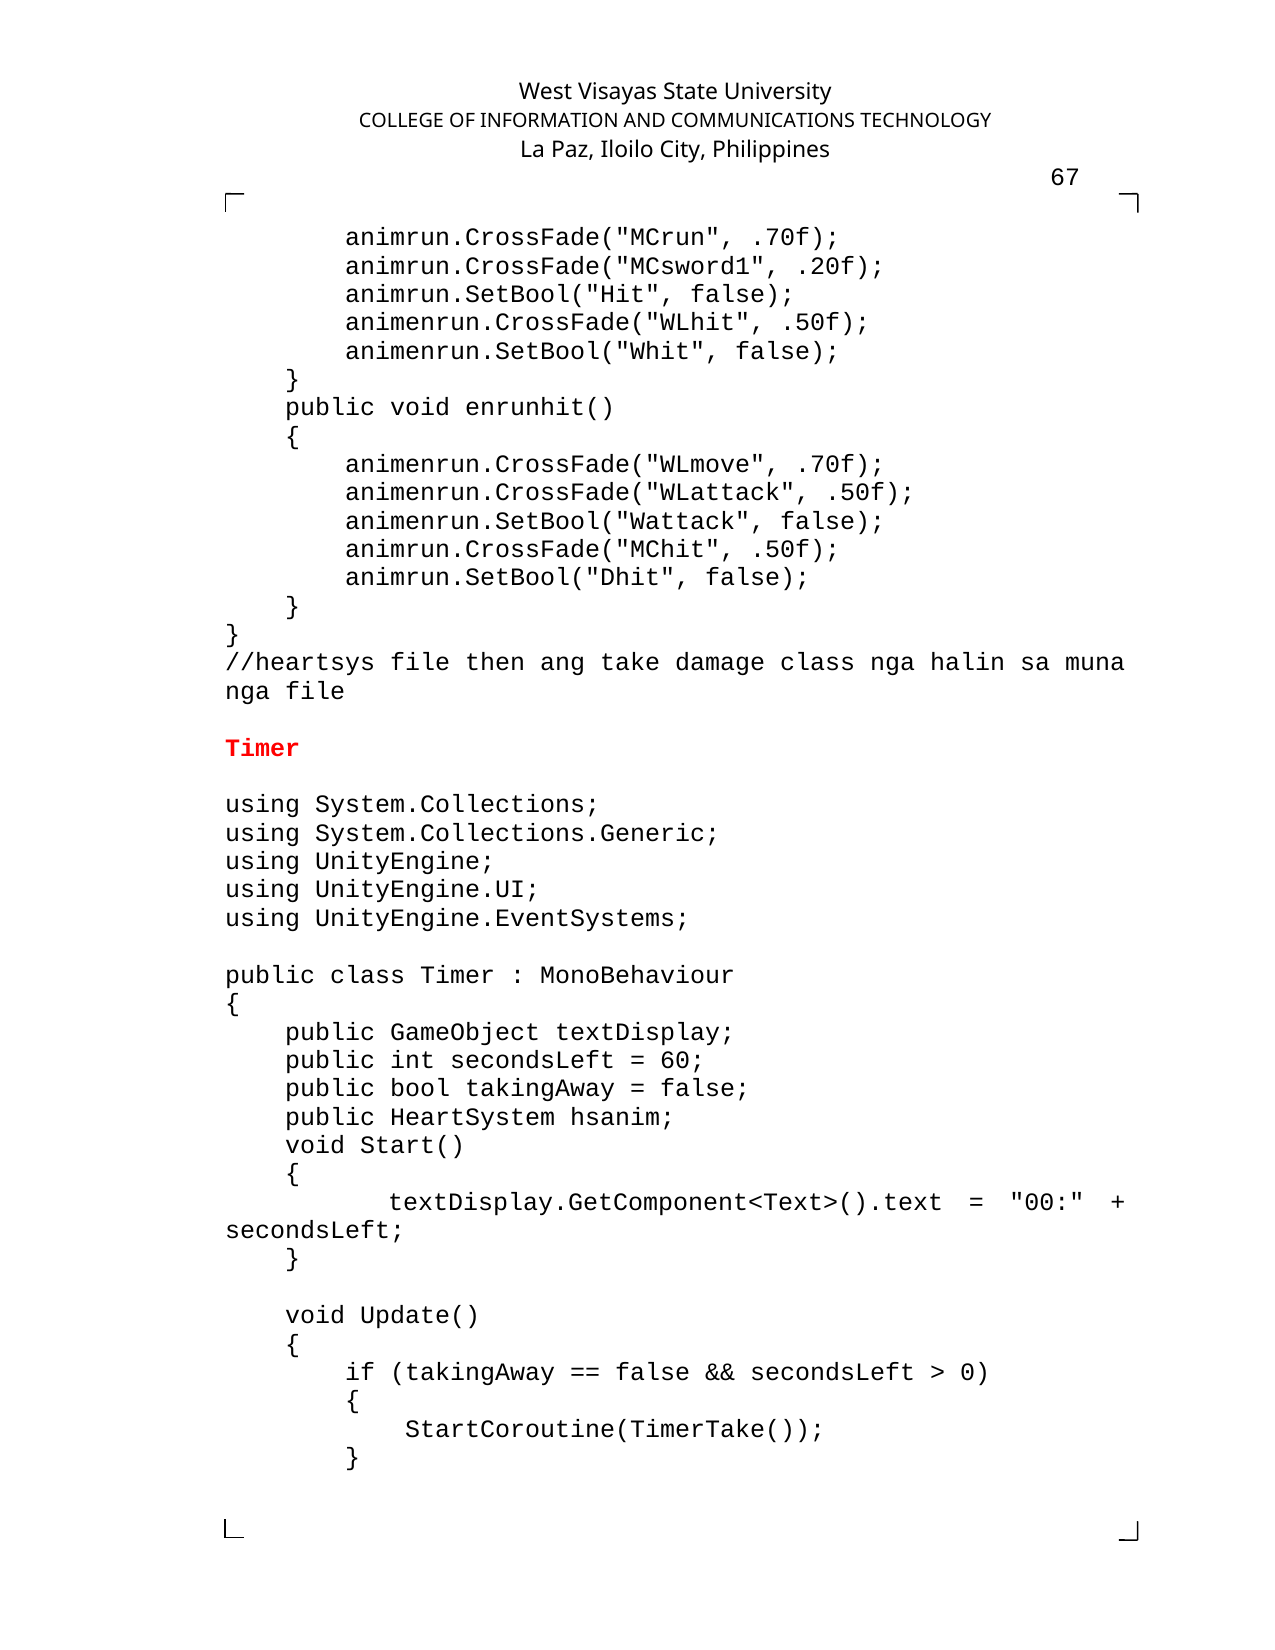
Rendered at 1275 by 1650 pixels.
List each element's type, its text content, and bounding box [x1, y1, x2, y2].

text using UnityEngine; [225, 849, 1125, 877]
text using UnityEngine.UI; [225, 877, 1125, 905]
text void Update() [225, 1303, 1125, 1331]
text animrun.SetBool("Dhit", false); [225, 565, 1125, 593]
text public GameObject textDisplay; [225, 1019, 1125, 1047]
text if (takingAway == false && secondsLeft > 0) [225, 1359, 1125, 1388]
text animrun.CrossFade("MCrun", .70f); [225, 225, 1125, 253]
text public HeartSystem hsanim; [225, 1104, 1125, 1132]
text public class Timer : MonoBehaviour [225, 962, 1125, 991]
text } [225, 1444, 1125, 1473]
text Timer [225, 735, 1125, 764]
text animenrun.CrossFade("WLattack", .50f); [225, 480, 1125, 508]
text public int secondsLeft = 60; [225, 1047, 1125, 1076]
text animenrun.SetBool("Wattack", false); [225, 508, 1125, 537]
text } [225, 1246, 1125, 1274]
text //heartsys file then ang take damage class nga halin sa muna nga file [225, 650, 1125, 707]
text { [225, 1388, 1125, 1416]
text } [225, 367, 1125, 395]
text using UnityEngine.EventSystems; [225, 905, 1125, 934]
text } [225, 622, 1125, 650]
text animenrun.CrossFade("WLmove", .70f); [225, 452, 1125, 480]
text animenrun.CrossFade("WLhit", .50f); [225, 310, 1125, 338]
text using System.Collections.Generic; [225, 820, 1125, 849]
text { [225, 1331, 1125, 1359]
text } [225, 593, 1125, 622]
text public void enrunhit() [225, 395, 1125, 423]
text void Start() [225, 1132, 1125, 1161]
text StartCoroutine(TimerTake()); [225, 1416, 1125, 1444]
text public bool takingAway = false; [225, 1076, 1125, 1104]
text { [225, 423, 1125, 452]
text animrun.CrossFade("MChit", .50f); [225, 537, 1125, 565]
text { [225, 991, 1125, 1019]
text animrun.CrossFade("MCsword1", .20f); [225, 253, 1125, 282]
text { [225, 1161, 1125, 1189]
text animenrun.SetBool("Whit", false); [225, 338, 1125, 367]
text using System.Collections; [225, 792, 1125, 820]
text animrun.SetBool("Hit", false); [225, 282, 1125, 310]
text textDisplay.GetComponent<Text>().text = "00:" + secondsLeft; [225, 1189, 1125, 1246]
